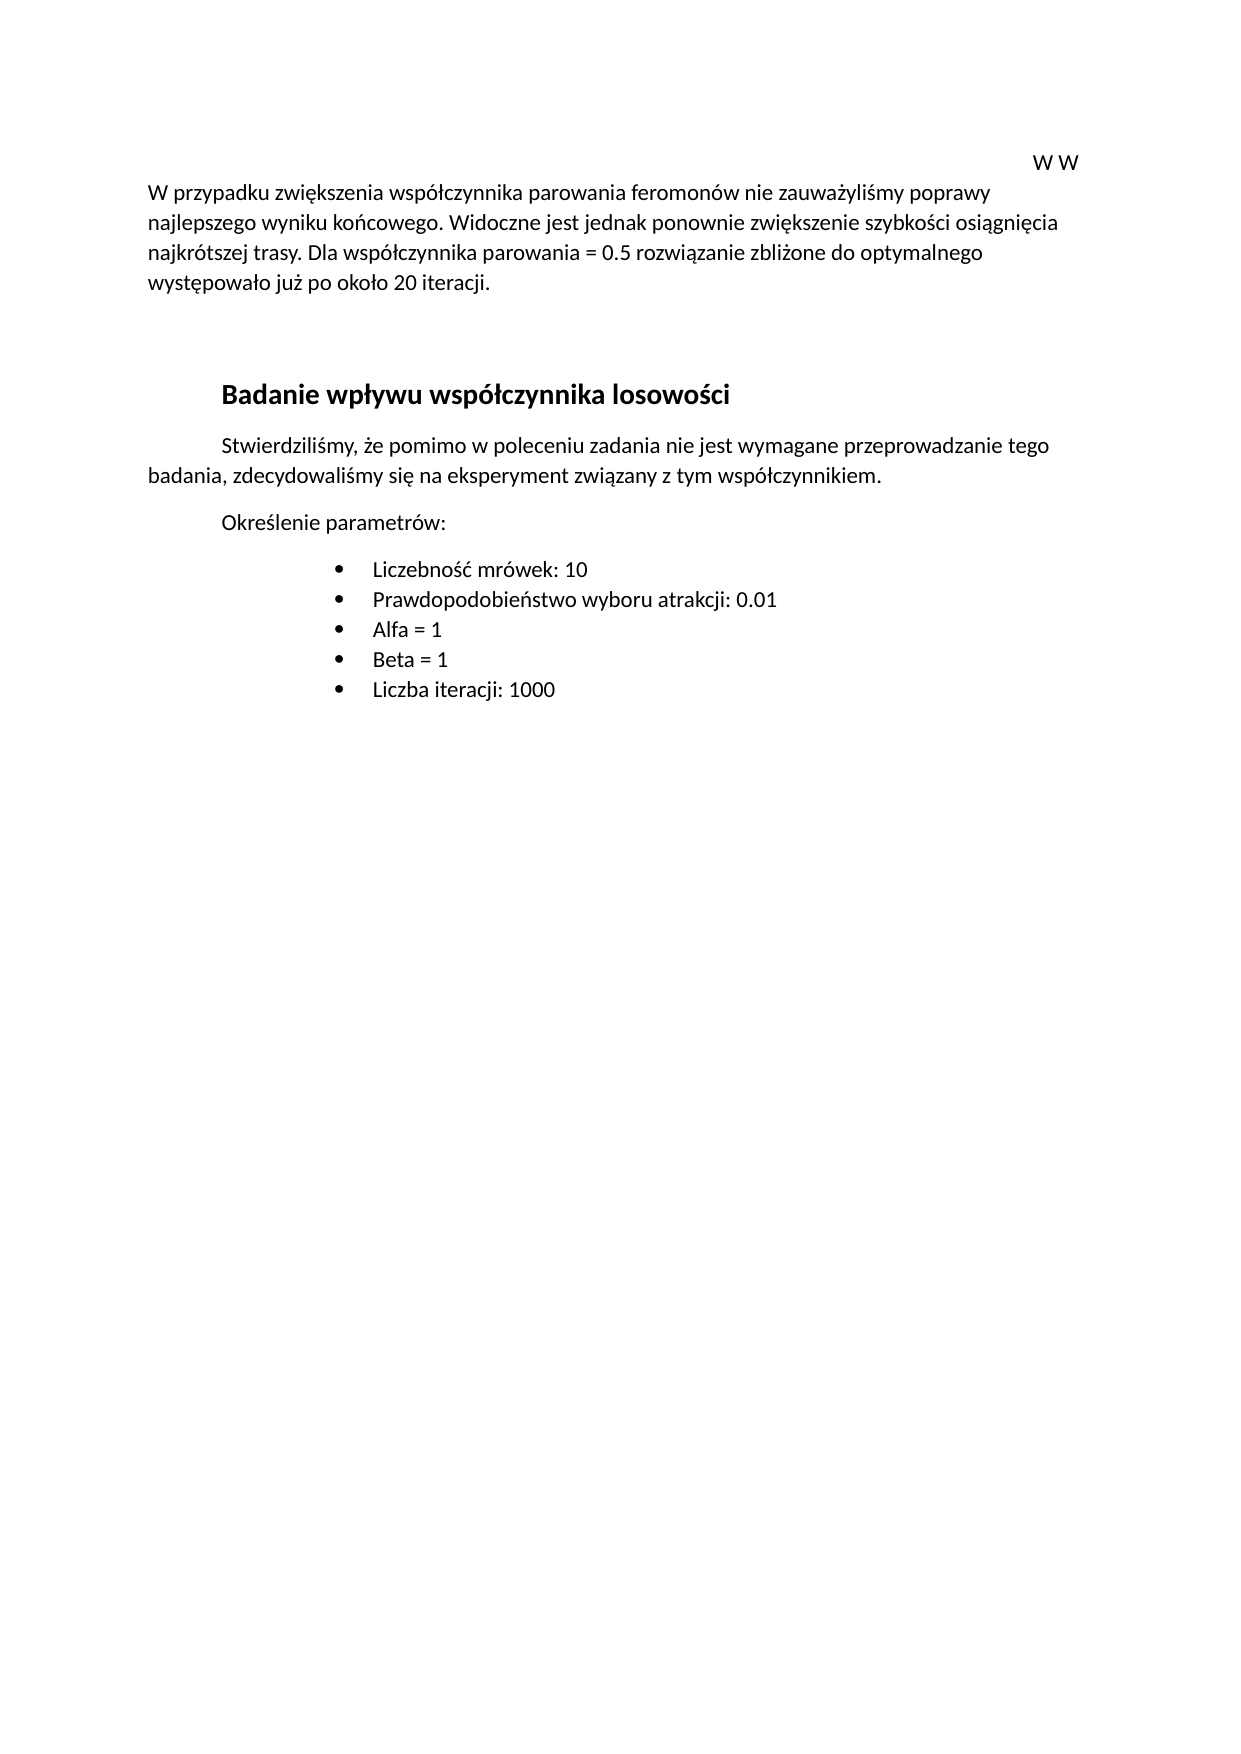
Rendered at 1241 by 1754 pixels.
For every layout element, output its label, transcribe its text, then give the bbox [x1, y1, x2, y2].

list Alfa = 1 [335, 615, 1093, 643]
text W W W przypadku zwiększenia współczynnika parowania feromonów nie zauważyliśmy poprawy najlepszego wyniku końcowego. Widoczne jest jednak ponownie zwiększenie szybkości osiągnięcia najkrótszej trasy. Dla współczynnika parowania = 0.5 rozwiązanie zbliżone do optymalnego występowało już po około 20 iteracji. [148, 148, 1093, 357]
text Stwierdziliśmy, że pomimo w poleceniu zadania nie jest wymagane przeprowadzanie tego badania, zdecydowaliśmy się na eksperyment związany z tym współczynnikiem. [148, 431, 1093, 489]
text Badanie wpływu współczynnika losowości [148, 376, 1093, 411]
text Określenie parametrów: [148, 508, 1093, 536]
list Prawdopodobieństwo wyboru atrakcji: 0.01 [335, 585, 1093, 613]
list Liczba iteracji: 1000 [335, 676, 1093, 704]
list Liczebność mrówek: 10 [335, 555, 1093, 583]
list Beta = 1 [335, 645, 1093, 673]
